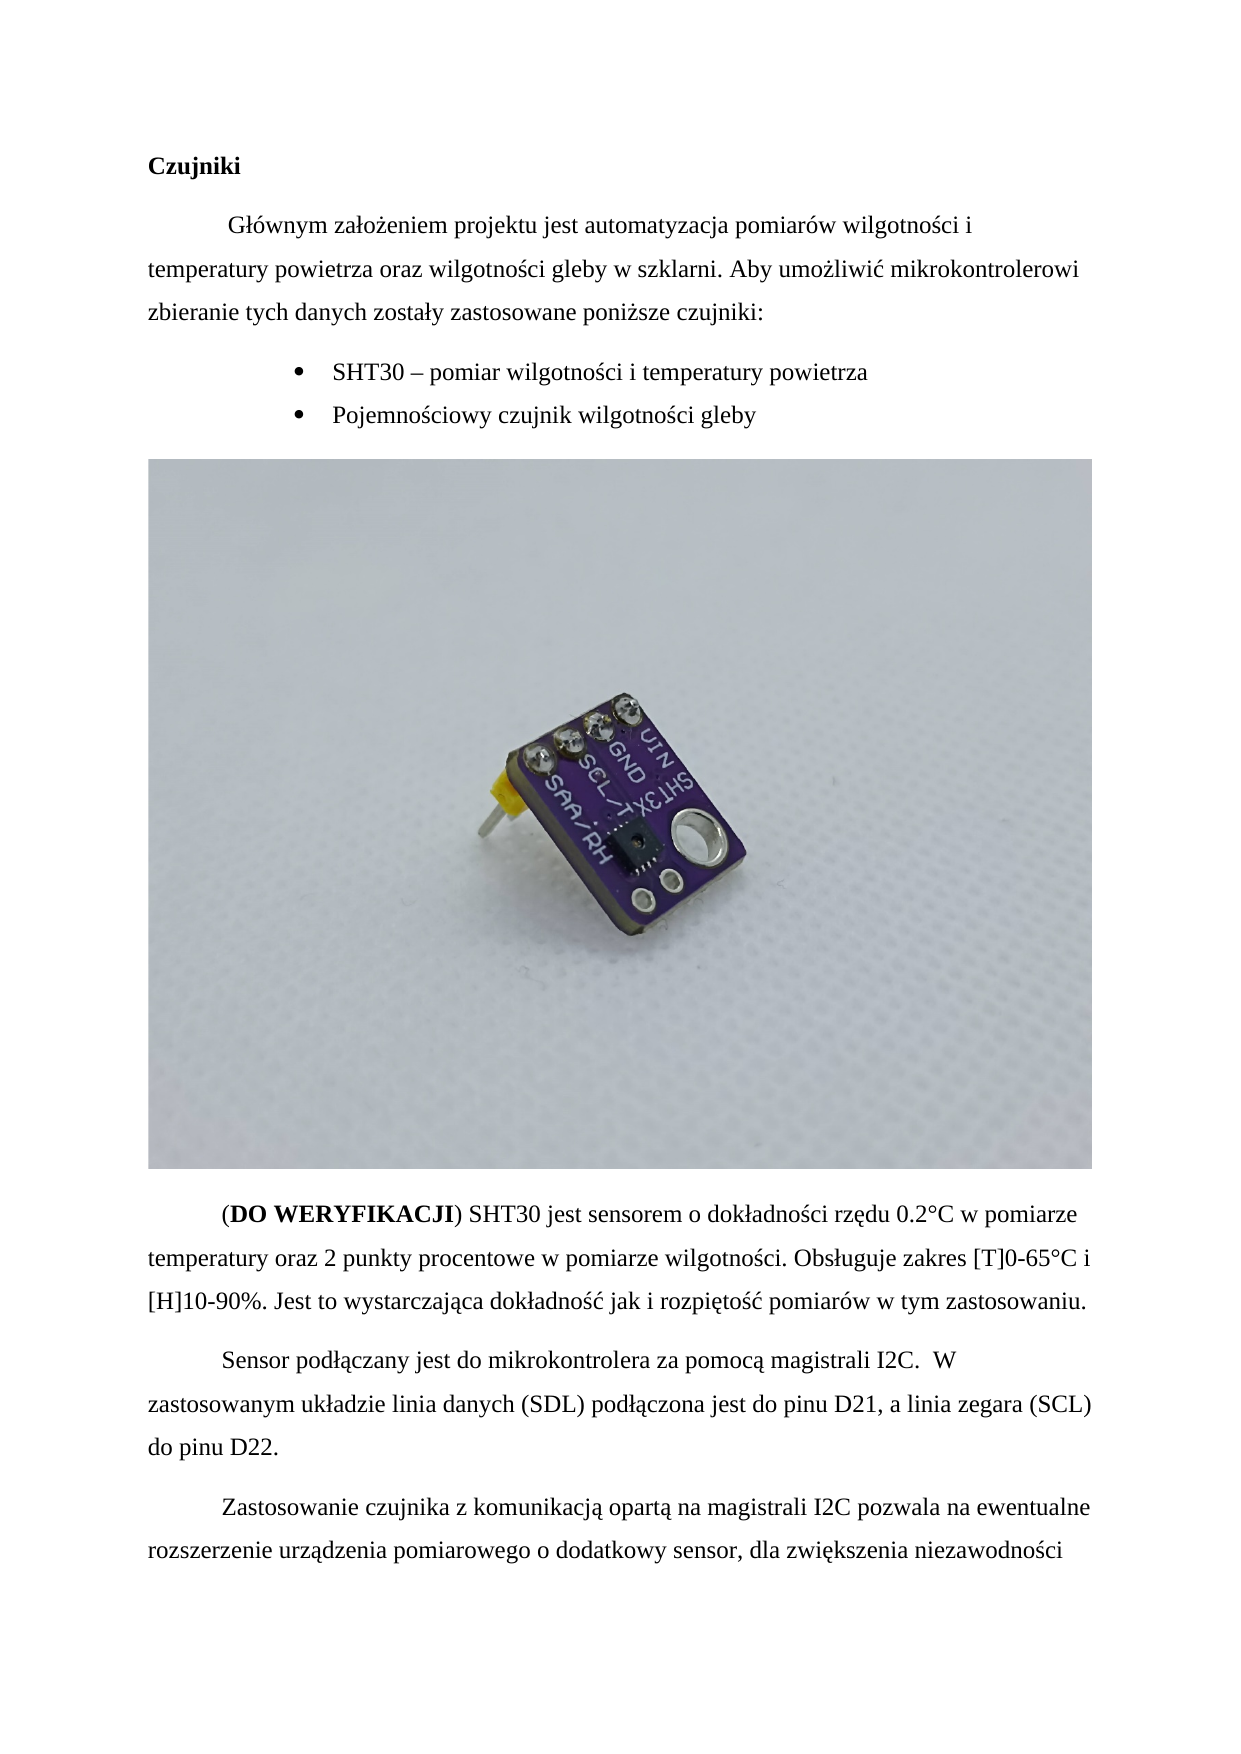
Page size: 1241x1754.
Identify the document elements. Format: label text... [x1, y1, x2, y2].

text Sensor podłączany jest do mikrokontrolera za pomocą magistrali I2C. W zastosowanym układzie linia danych (SDL) podłączona jest do pinu D21, a linia zegara (SCL) do pinu D22. [148, 1346, 1093, 1461]
text Głównym założeniem projektu jest automatyzacja pomiarów wilgotności i temperatury powietrza oraz wilgotności gleby w szklarni. Aby umożliwić mikrokontrolerowi zbieranie tych danych zostały zastosowane poniższe czujniki: [148, 211, 1093, 326]
text Czujniki [148, 151, 1093, 179]
text (DO WERYFIKACJI) SHT30 jest sensorem o dokładności rzędu 0.2°C w pomiarze temperatury oraz 2 punkty procentowe w pomiarze wilgotności. Obsługuje zakres [T]0-65°C i [H]10-90%. Jest to wystarczająca dokładność jak i rozpiętość pomiarów w tym zastosowaniu. [148, 1199, 1093, 1314]
list SHT30 – pomiar wilgotności i temperatury powietrza [294, 357, 1093, 385]
picture [148, 459, 1092, 1169]
list Pojemnościowy czujnik wilgotności gleby [294, 400, 1093, 428]
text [148, 1492, 1093, 1563]
